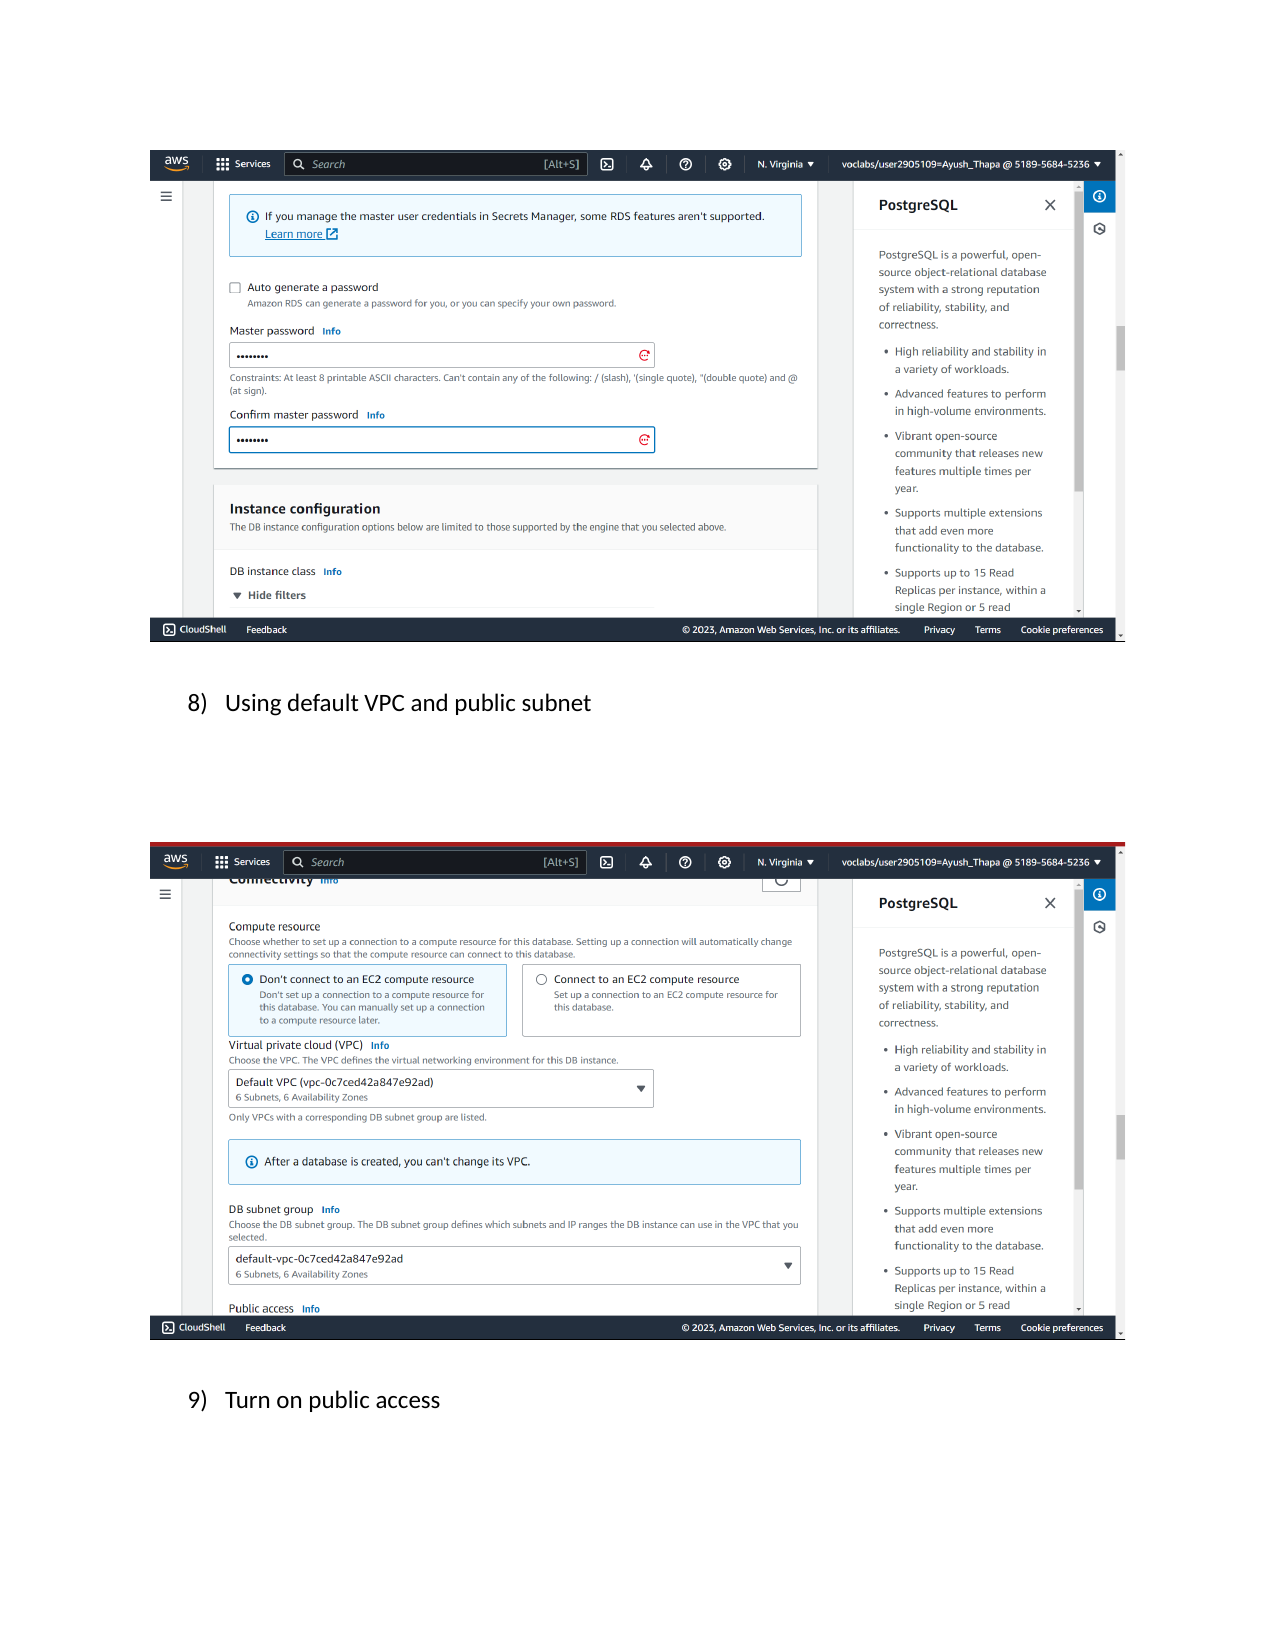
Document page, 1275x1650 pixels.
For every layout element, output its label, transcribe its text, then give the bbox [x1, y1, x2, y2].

picture [150, 150, 1125, 642]
picture [150, 842, 1125, 1340]
list Using default VPC and public subnet [187, 687, 1125, 717]
list Turn on public access [187, 1384, 1125, 1415]
